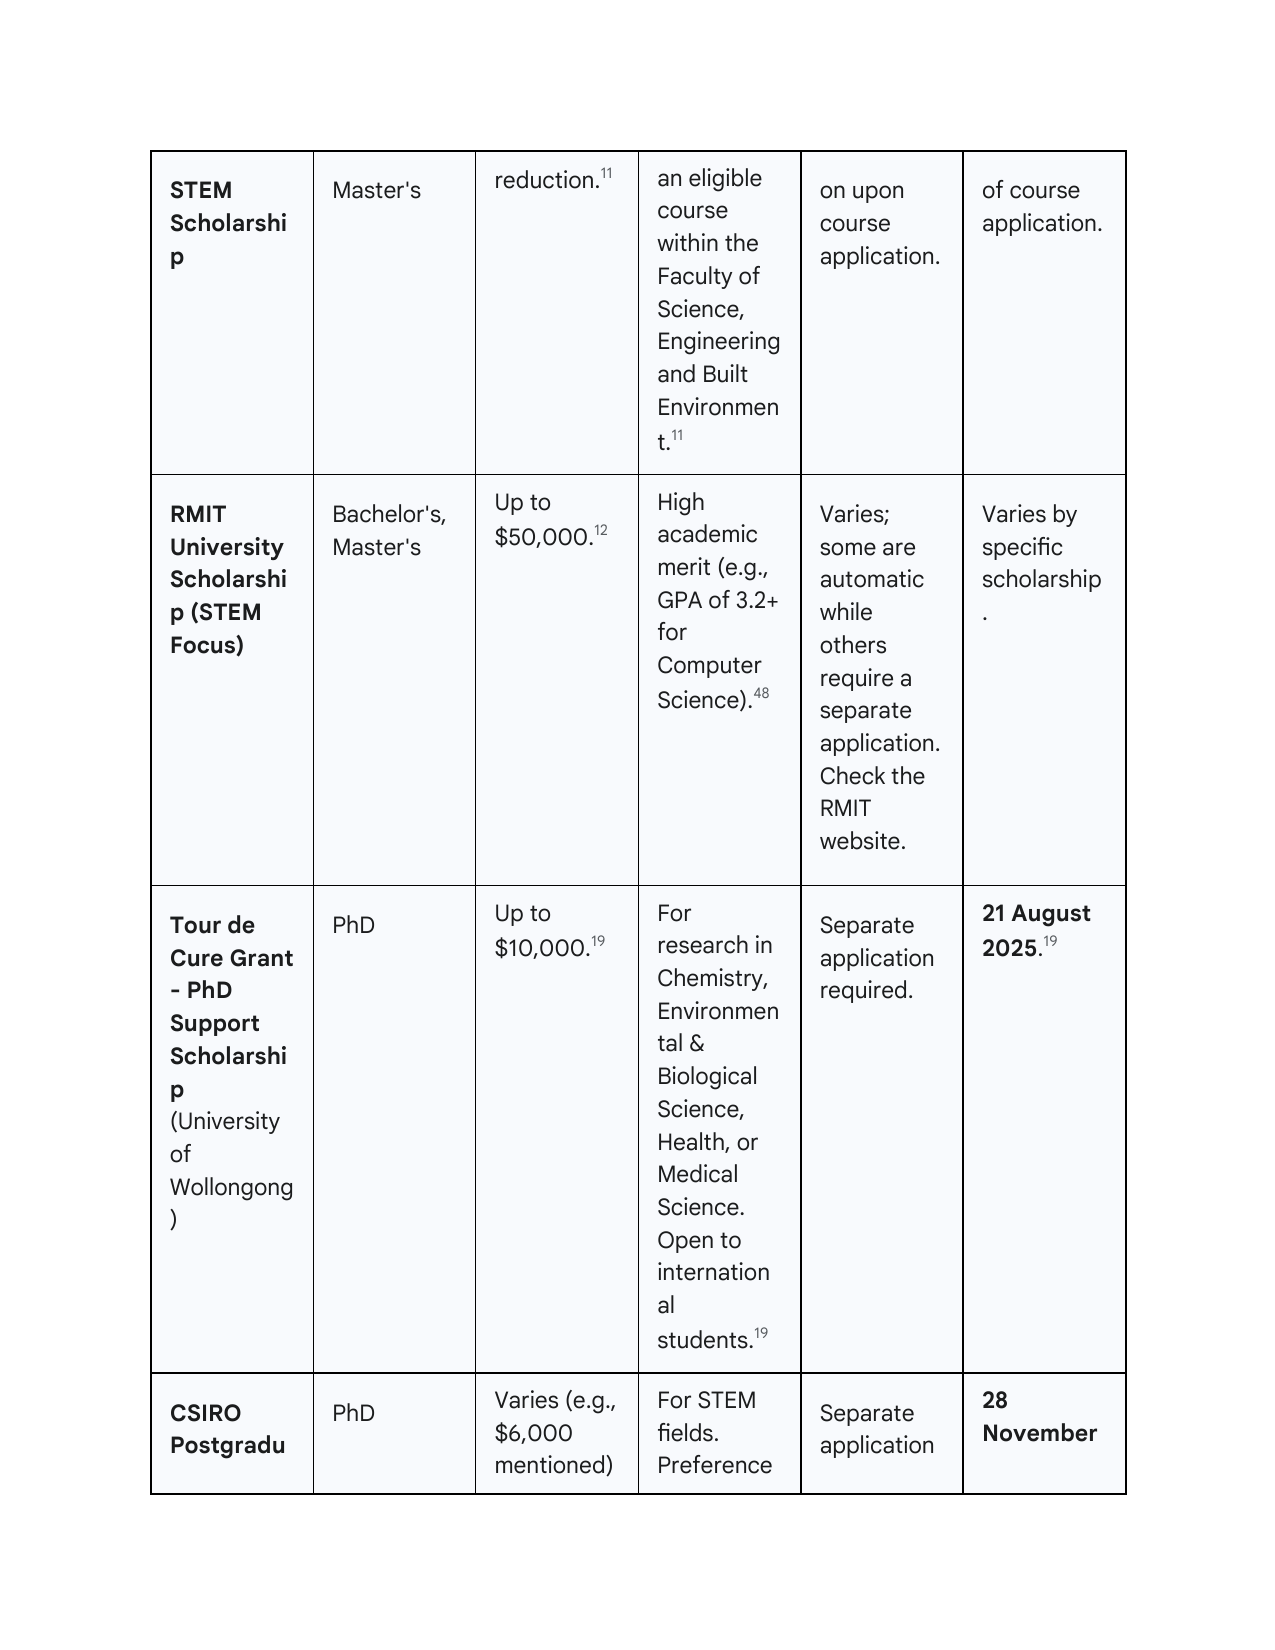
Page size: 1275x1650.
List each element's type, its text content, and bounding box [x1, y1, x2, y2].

table_cell Bachelor's, Master's [314, 475, 475, 885]
table_cell Up to $10,000.19 [476, 886, 638, 1372]
table_cell Separate application required. [802, 886, 962, 1372]
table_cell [964, 152, 1125, 474]
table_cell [314, 152, 475, 474]
table_cell PhD [314, 886, 475, 1372]
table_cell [639, 1374, 800, 1493]
table_cell Tour de Cure Grant - PhD Support Scholarship (University of Wollongong) [152, 886, 313, 1372]
table_cell PhD [314, 1374, 475, 1493]
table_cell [802, 1374, 962, 1493]
table_cell Up to $50,000.12 [476, 475, 638, 885]
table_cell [802, 152, 962, 474]
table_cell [476, 152, 638, 474]
table_cell 21 August 2025.19 [964, 886, 1125, 1372]
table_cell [152, 152, 313, 474]
table_cell RMIT University Scholarship (STEM Focus) [152, 475, 313, 885]
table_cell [152, 1374, 313, 1493]
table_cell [476, 1374, 638, 1493]
table_cell Varies; some are automatic while others require a separate application. Check the RMIT website. [802, 475, 962, 885]
table_cell 28 November 2025.49 [964, 1374, 1125, 1493]
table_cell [639, 152, 800, 474]
table_cell For research in Chemistry, Environmental & Biological Science, Health, or Medical Science. Open to international students.19 [639, 886, 800, 1372]
table_cell Varies by specific scholarship. [964, 475, 1125, 885]
table_cell High academic merit (e.g., GPA of 3.2+ for Computer Science).48 [639, 475, 800, 885]
